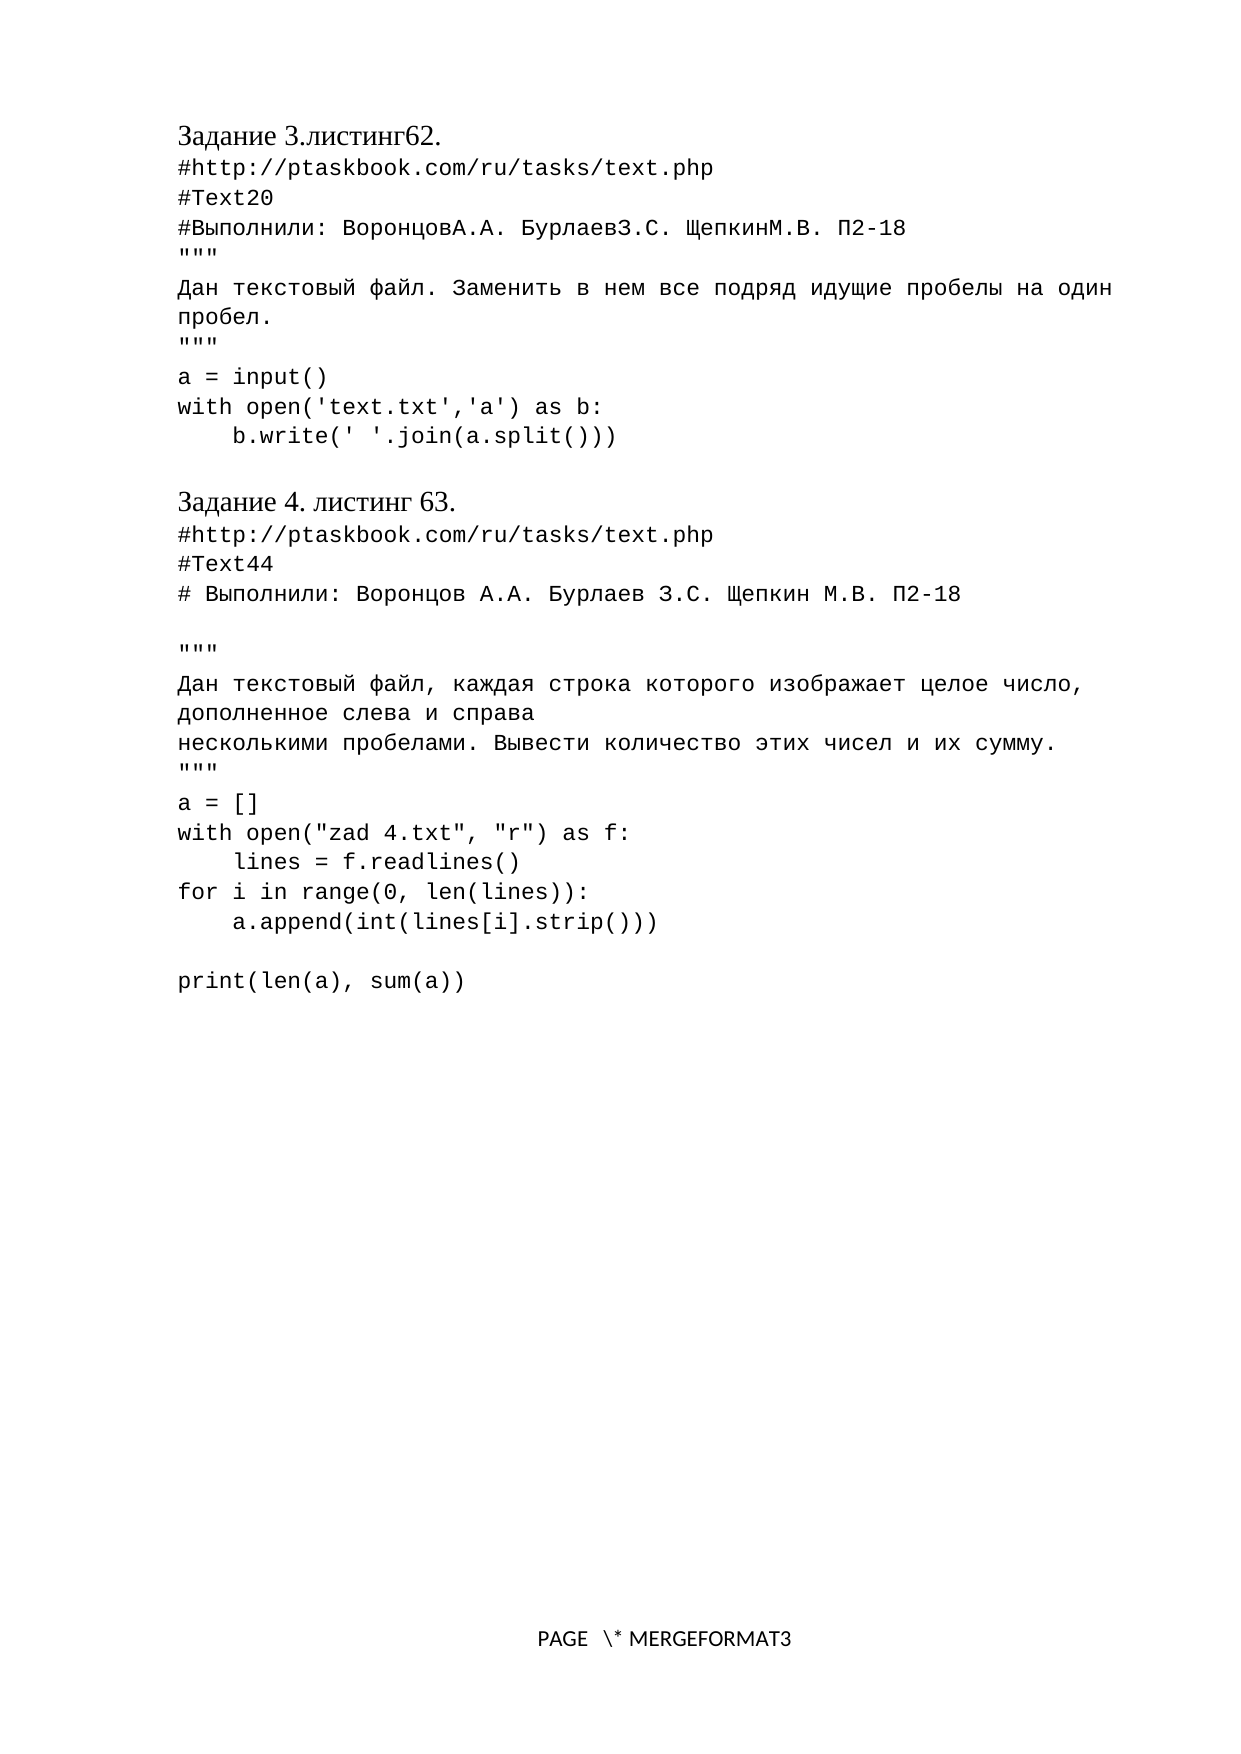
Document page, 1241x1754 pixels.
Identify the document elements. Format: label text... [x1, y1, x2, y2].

text #Text20 [177, 186, 1152, 212]
text lines = f.readlines() [177, 851, 1152, 877]
text for i in range(0, len(lines)): [177, 880, 1152, 906]
text with open('text.txt','a') as b: [177, 395, 1152, 421]
text #Выполнили: ВоронцовА.А. БурлаевЗ.С. ЩепкинМ.В. П2-18 [177, 216, 1152, 242]
text print(len(a), sum(a)) [177, 970, 1152, 996]
text Задание 4. листинг 63. [177, 484, 1152, 518]
text # Выполнили: Воронцов А.А. Бурлаев З.С. Щепкин М.В. П2-18 [177, 582, 1152, 608]
text b.write(' '.join(a.split())) [177, 425, 1152, 451]
text Дан текстовый файл, каждая строка которого изображает целое число, дополненное слева и справа [177, 672, 1152, 728]
text with open("zad 4.txt", "r") as f: [177, 821, 1152, 847]
text Задание 3.листинг62. [177, 118, 1152, 152]
text """ [177, 246, 1152, 272]
text a.append(int(lines[i].strip())) [177, 910, 1152, 936]
text #Text44 [177, 553, 1152, 579]
text Дан текстовый файл. Заменить в нем все подряд идущие пробелы на один пробел. [177, 276, 1152, 332]
text """ [177, 335, 1152, 361]
text """ [177, 642, 1152, 668]
text a = input() [177, 365, 1152, 391]
text несколькими пробелами. Вывести количество этих чисел и их сумму. [177, 731, 1152, 757]
text a = [] [177, 791, 1152, 817]
text #http://ptaskbook.com/ru/tasks/text.php [177, 157, 1152, 183]
text #http://ptaskbook.com/ru/tasks/text.php [177, 523, 1152, 549]
text """ [177, 761, 1152, 787]
